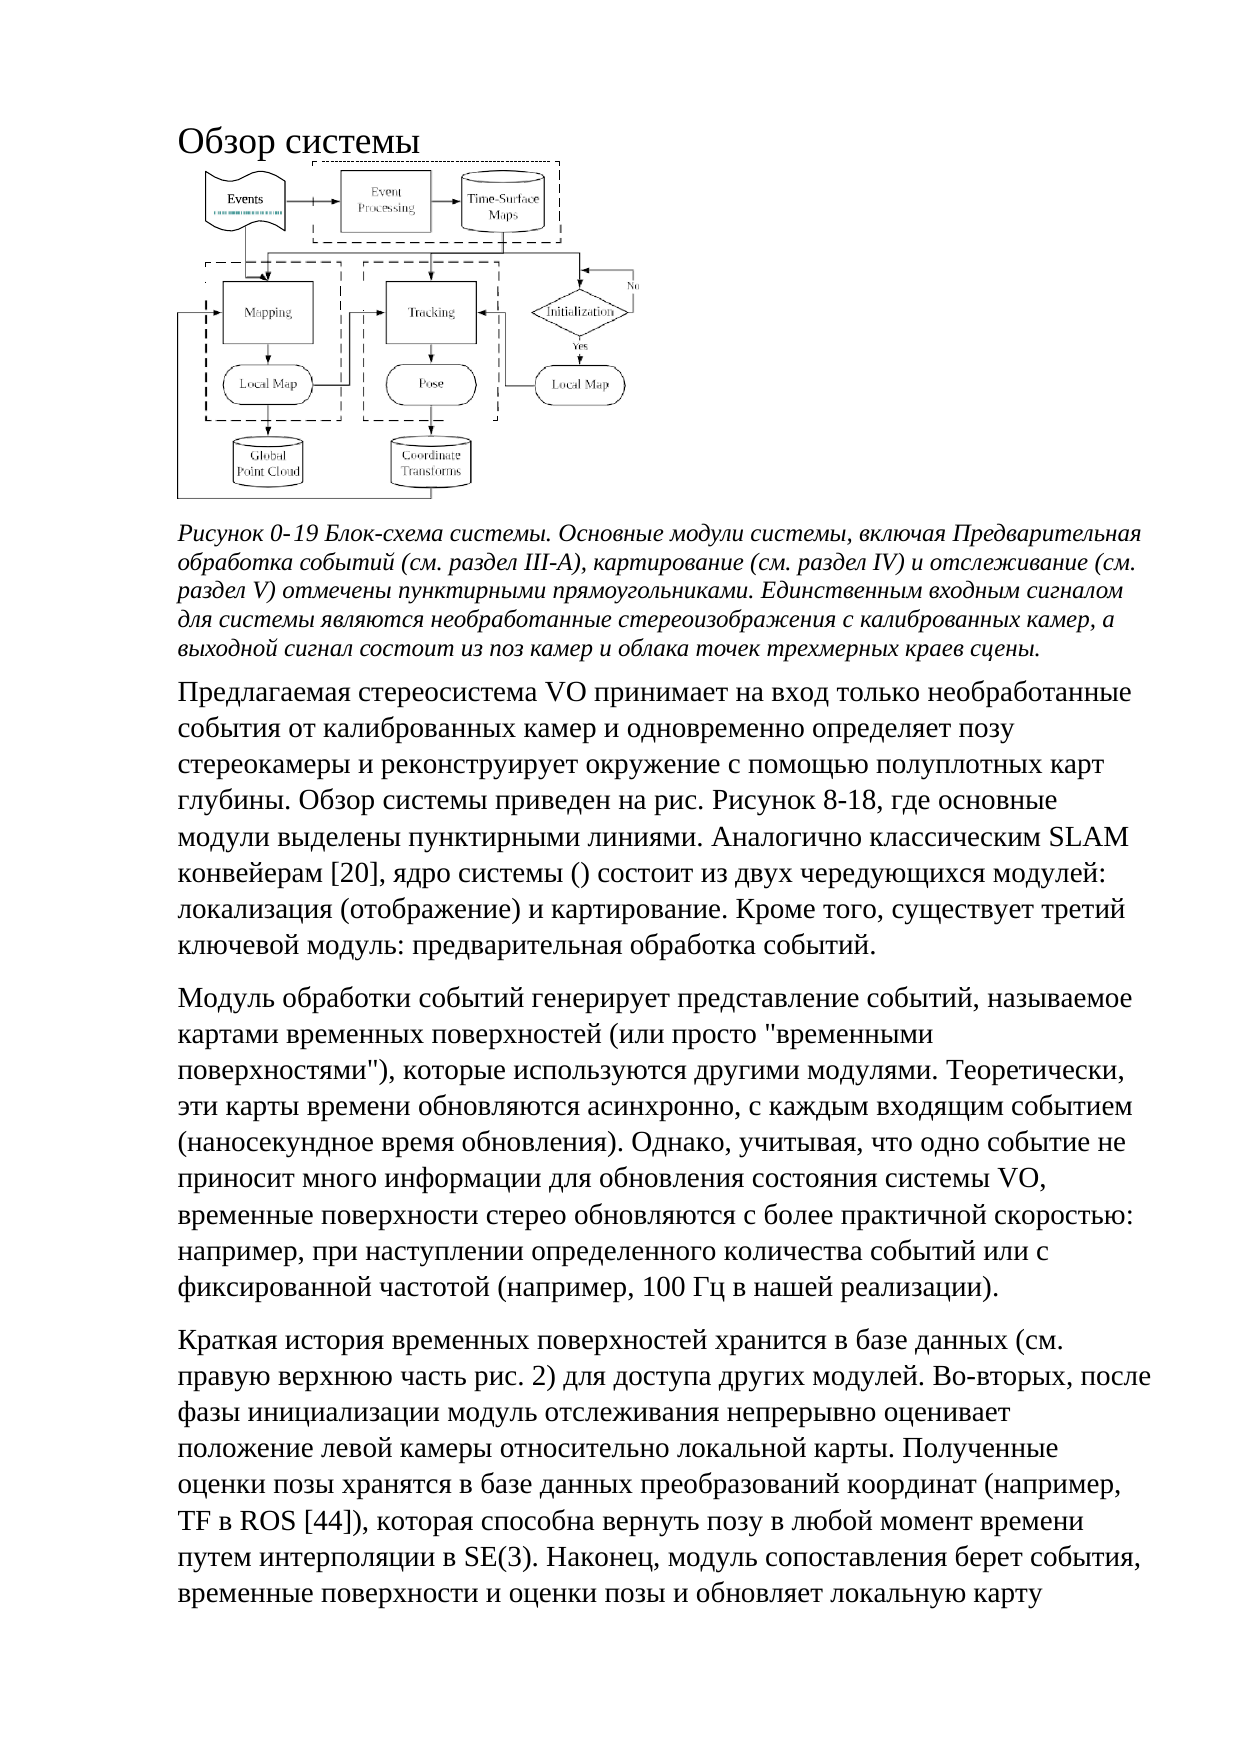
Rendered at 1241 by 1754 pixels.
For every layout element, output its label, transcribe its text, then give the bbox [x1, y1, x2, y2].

text Модуль обработки событий генерирует представление событий, называемое картами временных поверхностей (или просто "временными поверхностями"), которые используются другими модулями. Теоретически, эти карты времени обновляются асинхронно, с каждым входящим событием (наносекундное время обновления). Однако, учитывая, что одно событие не приносит много информации для обновления состояния системы VO, временные поверхности стерео обновляются с более практичной скоростью: например, при наступлении определенного количества событий или с фиксированной частотой (например, 100 Гц в нашей реализации). [177, 980, 1152, 1303]
subtitle Обзор системы [177, 118, 1152, 161]
picture [207, 172, 284, 230]
picture [207, 170, 257, 180]
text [177, 1322, 1152, 1608]
picture [177, 170, 639, 499]
